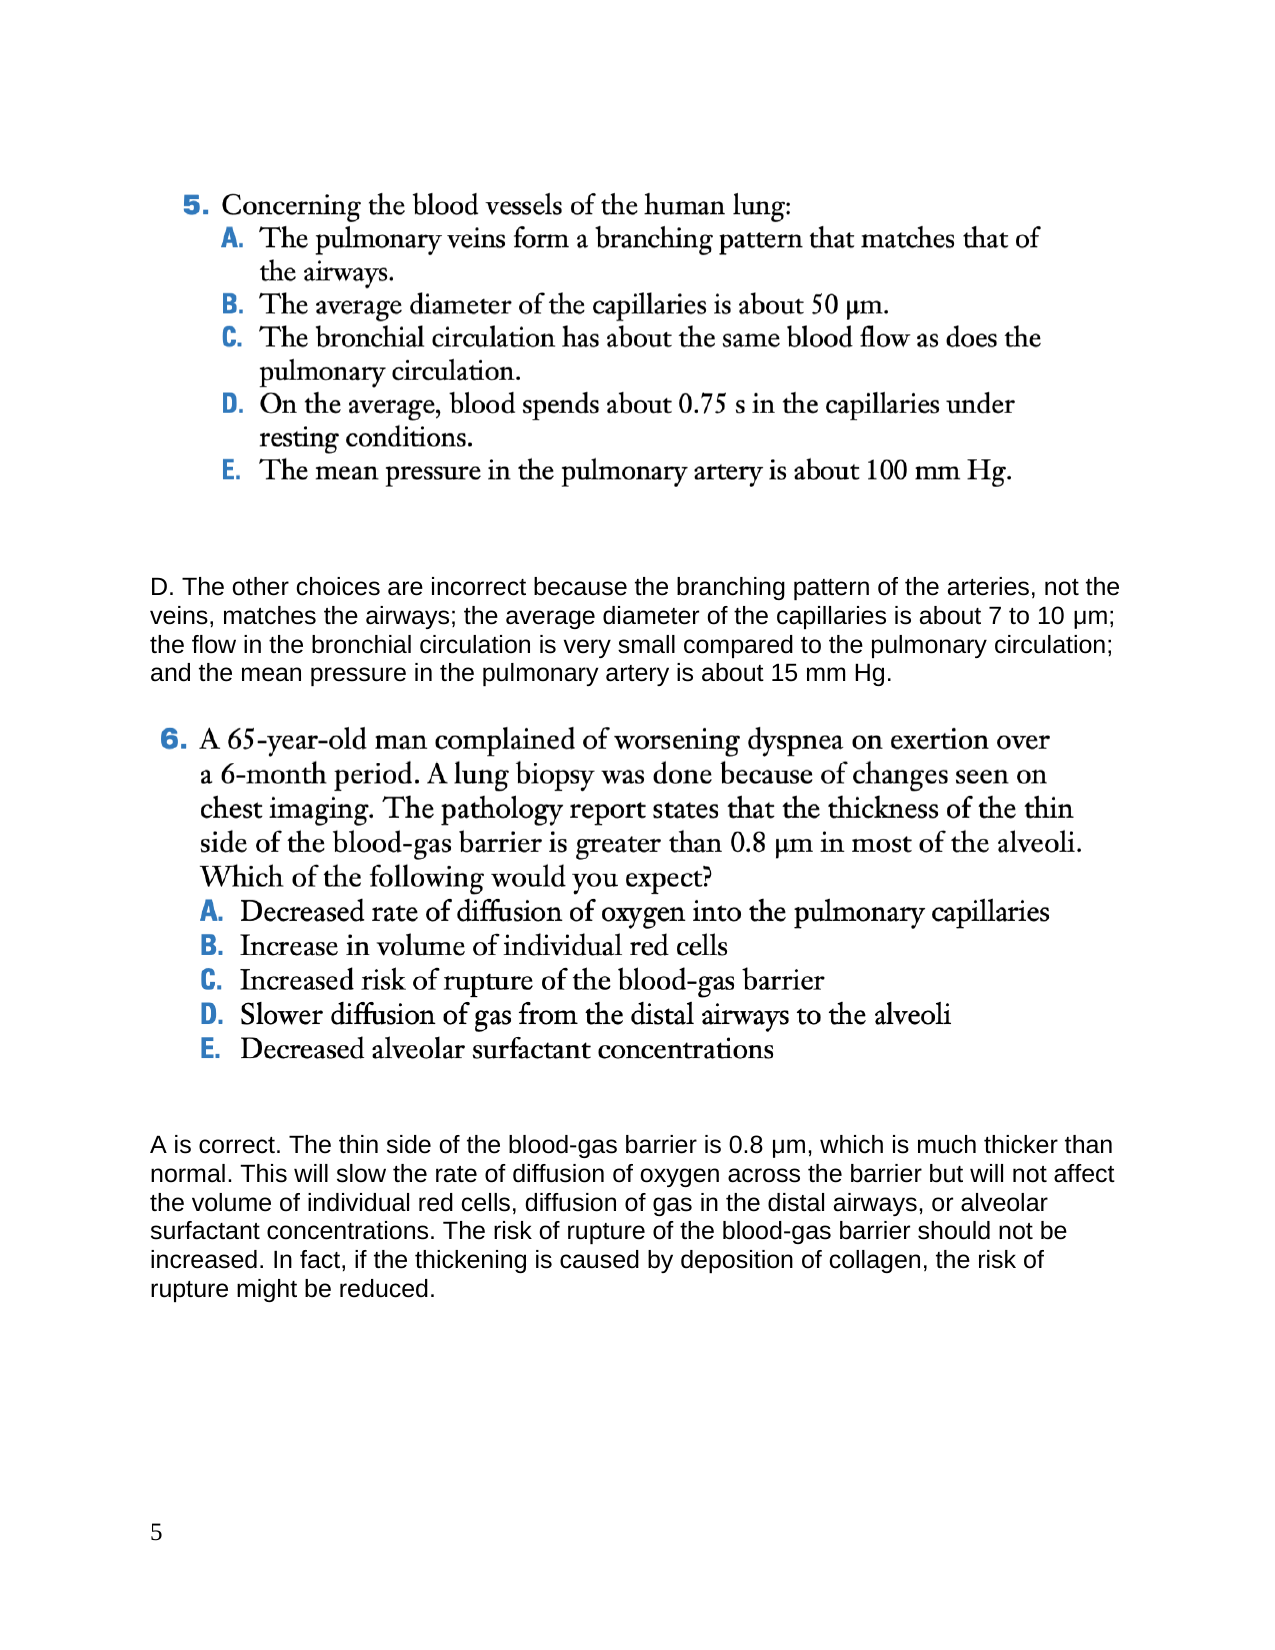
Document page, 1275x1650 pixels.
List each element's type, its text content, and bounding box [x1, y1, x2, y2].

text A is correct. The thin side of the blood-gas barrier is 0.8 μm, which is much thicker than normal. This will slow the rate of diffusion of oxygen across the barrier but will not affect the volume of individual red cells, diffusion of gas in the distal airways, or alveolar surfactant concentrations. The risk of rupture of the blood-gas barrier should not be increased. In fact, if the thickening is caused by deposition of collagen, the risk of rupture might be reduced. [150, 1130, 1125, 1303]
picture [150, 150, 1125, 543]
text D. The other choices are incorrect because the branching pattern of the arteries, not the veins, matches the airways; the average diameter of the capillaries is about 7 to 10 μm; the flow in the bronchial circulation is very small compared to the pulmonary circulation; and the mean pressure in the pulmonary artery is about 15 mm Hg. [150, 572, 1125, 687]
picture [150, 716, 1125, 1101]
